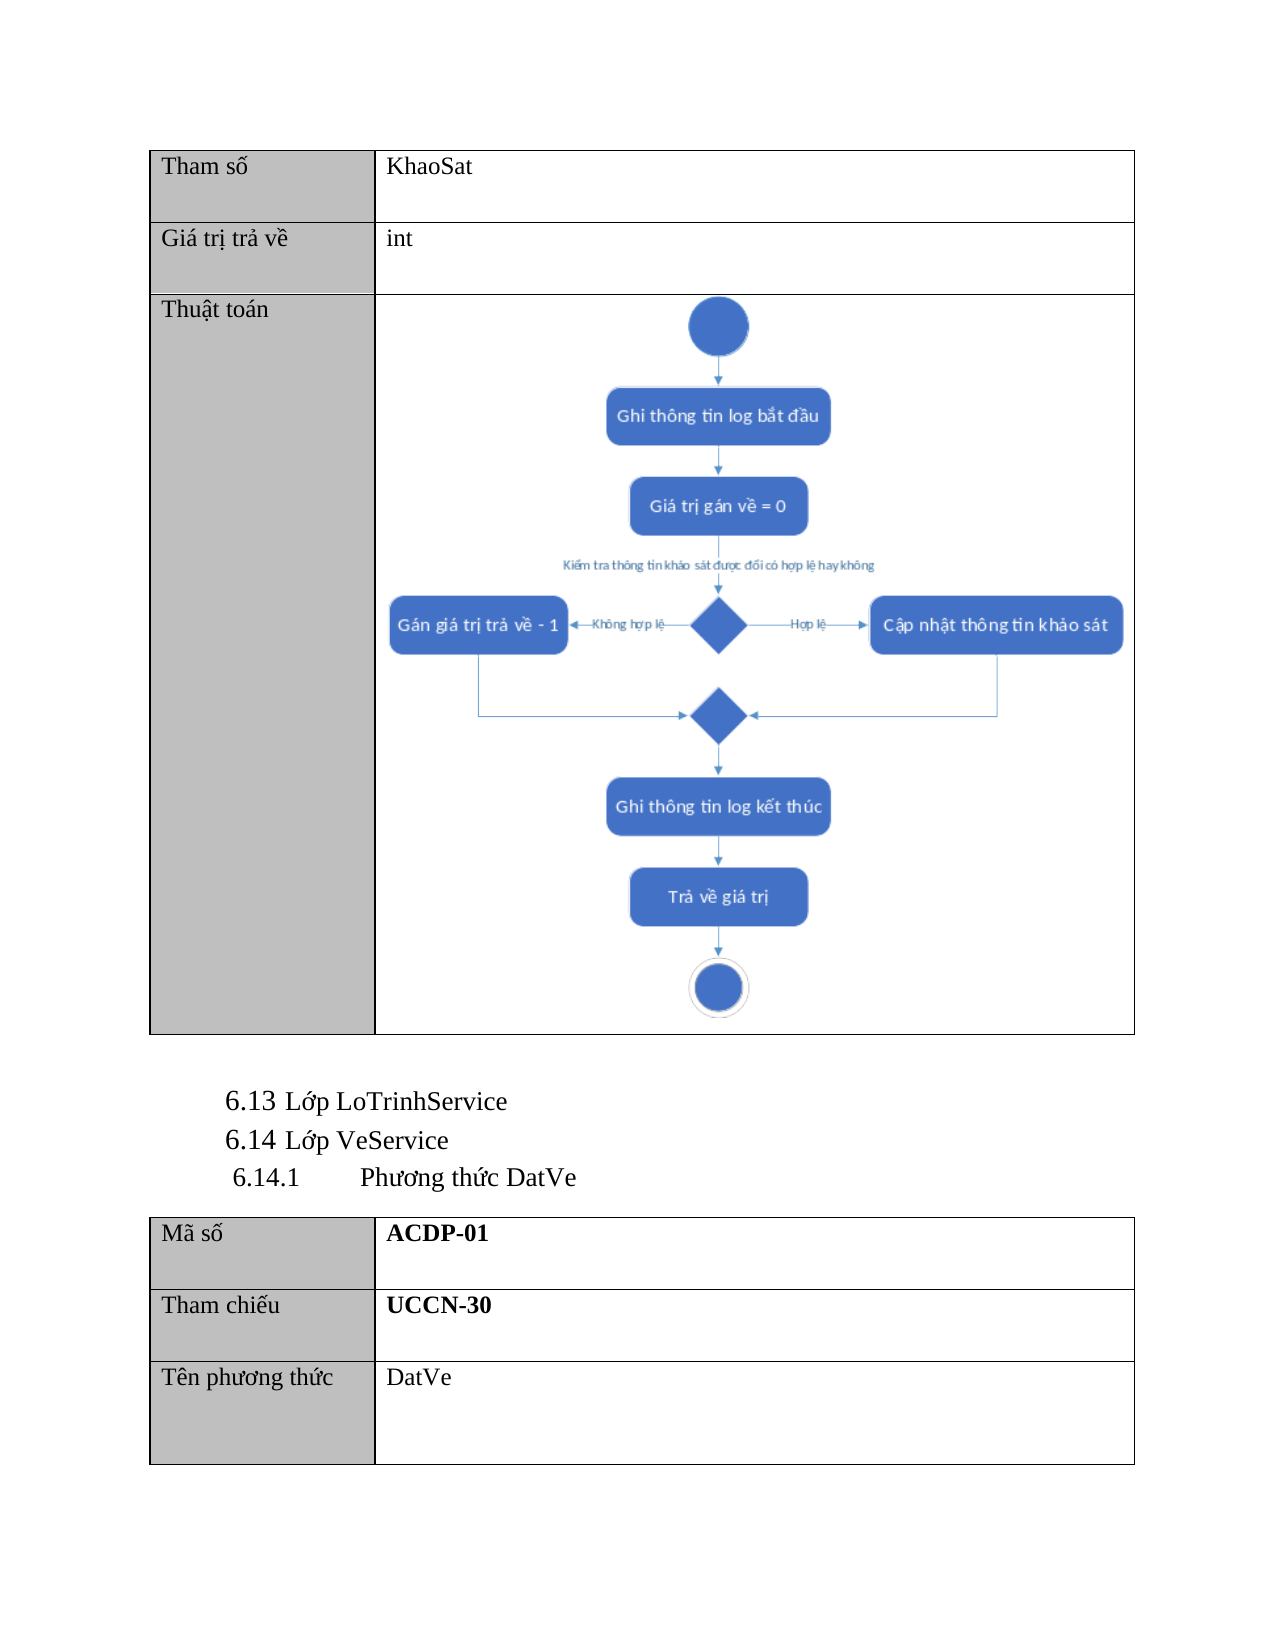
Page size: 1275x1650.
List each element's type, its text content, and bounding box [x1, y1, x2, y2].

text Lớp LoTrinhService [225, 1083, 1125, 1117]
table_cell Tham số [151, 151, 374, 222]
table_cell Tên phương thức [151, 1362, 374, 1464]
table_cell int [376, 223, 1134, 293]
table_header ACDP-01 [376, 1218, 1134, 1289]
table_cell Thuật toán [151, 295, 374, 1034]
table_cell Tham chiếu [151, 1290, 374, 1361]
list Phương thức DatVe [300, 1161, 1125, 1192]
table_cell DatVe [376, 1362, 1134, 1464]
table_cell UCCN-30 [376, 1290, 1134, 1361]
table_header Mã số [151, 1218, 374, 1289]
table_cell KhaoSat [376, 151, 1134, 222]
text Lớp VeService [225, 1122, 1125, 1156]
table_cell [376, 295, 1134, 1034]
table_cell Giá trị trả về [151, 223, 374, 293]
